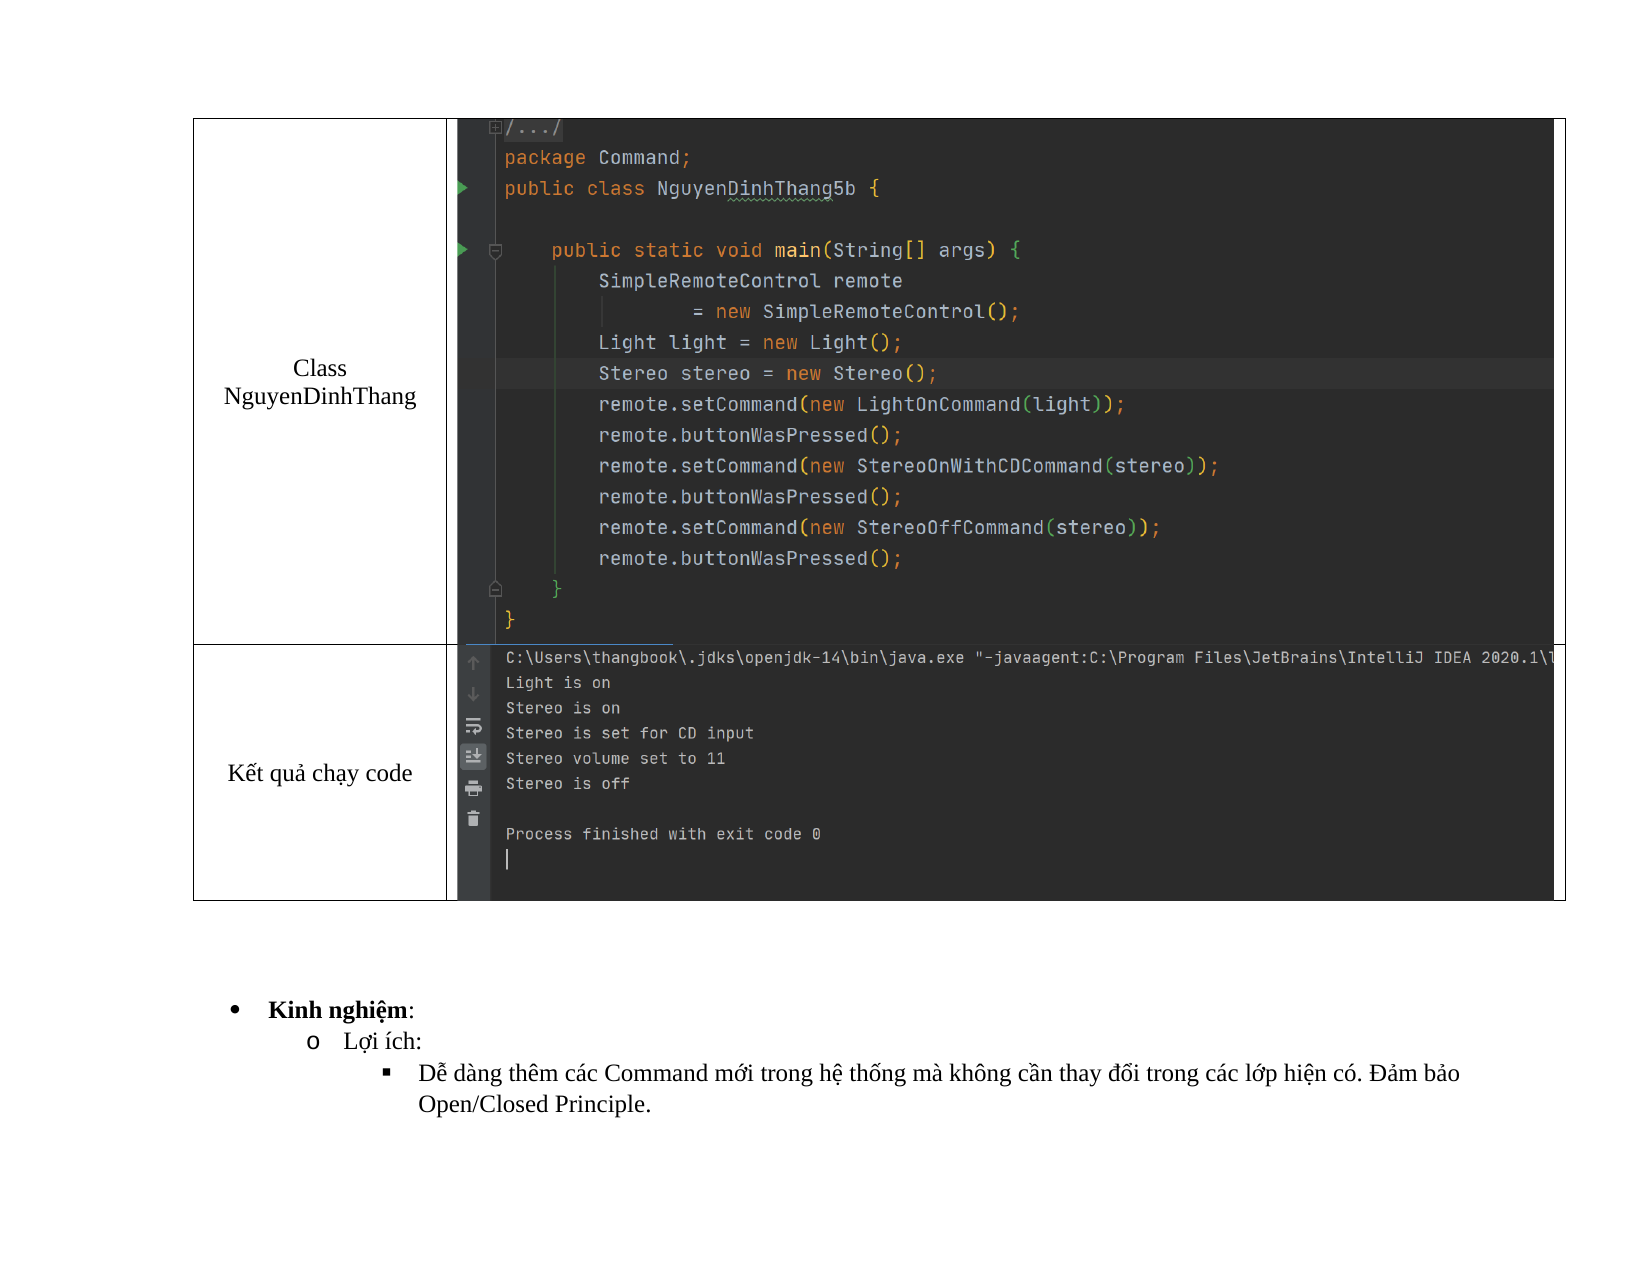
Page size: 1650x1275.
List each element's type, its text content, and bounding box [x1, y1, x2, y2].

list Lợi ích: [306, 1026, 1473, 1057]
picture [457, 119, 1554, 901]
table_cell Kết quả chạy code [194, 645, 446, 900]
table_cell [447, 645, 457, 900]
list Dễ dàng thêm các Command mới trong hệ thống mà không cần thay đổi trong các lớp hiện có. Đảm bảo Open/Closed Principle. [381, 1058, 1473, 1118]
table_cell [1554, 119, 1565, 643]
table_cell [1554, 645, 1565, 900]
table_cell Class NguyenDinhThang [194, 119, 446, 643]
list Kinh nghiệm: [231, 996, 1473, 1024]
table_cell [447, 119, 457, 643]
